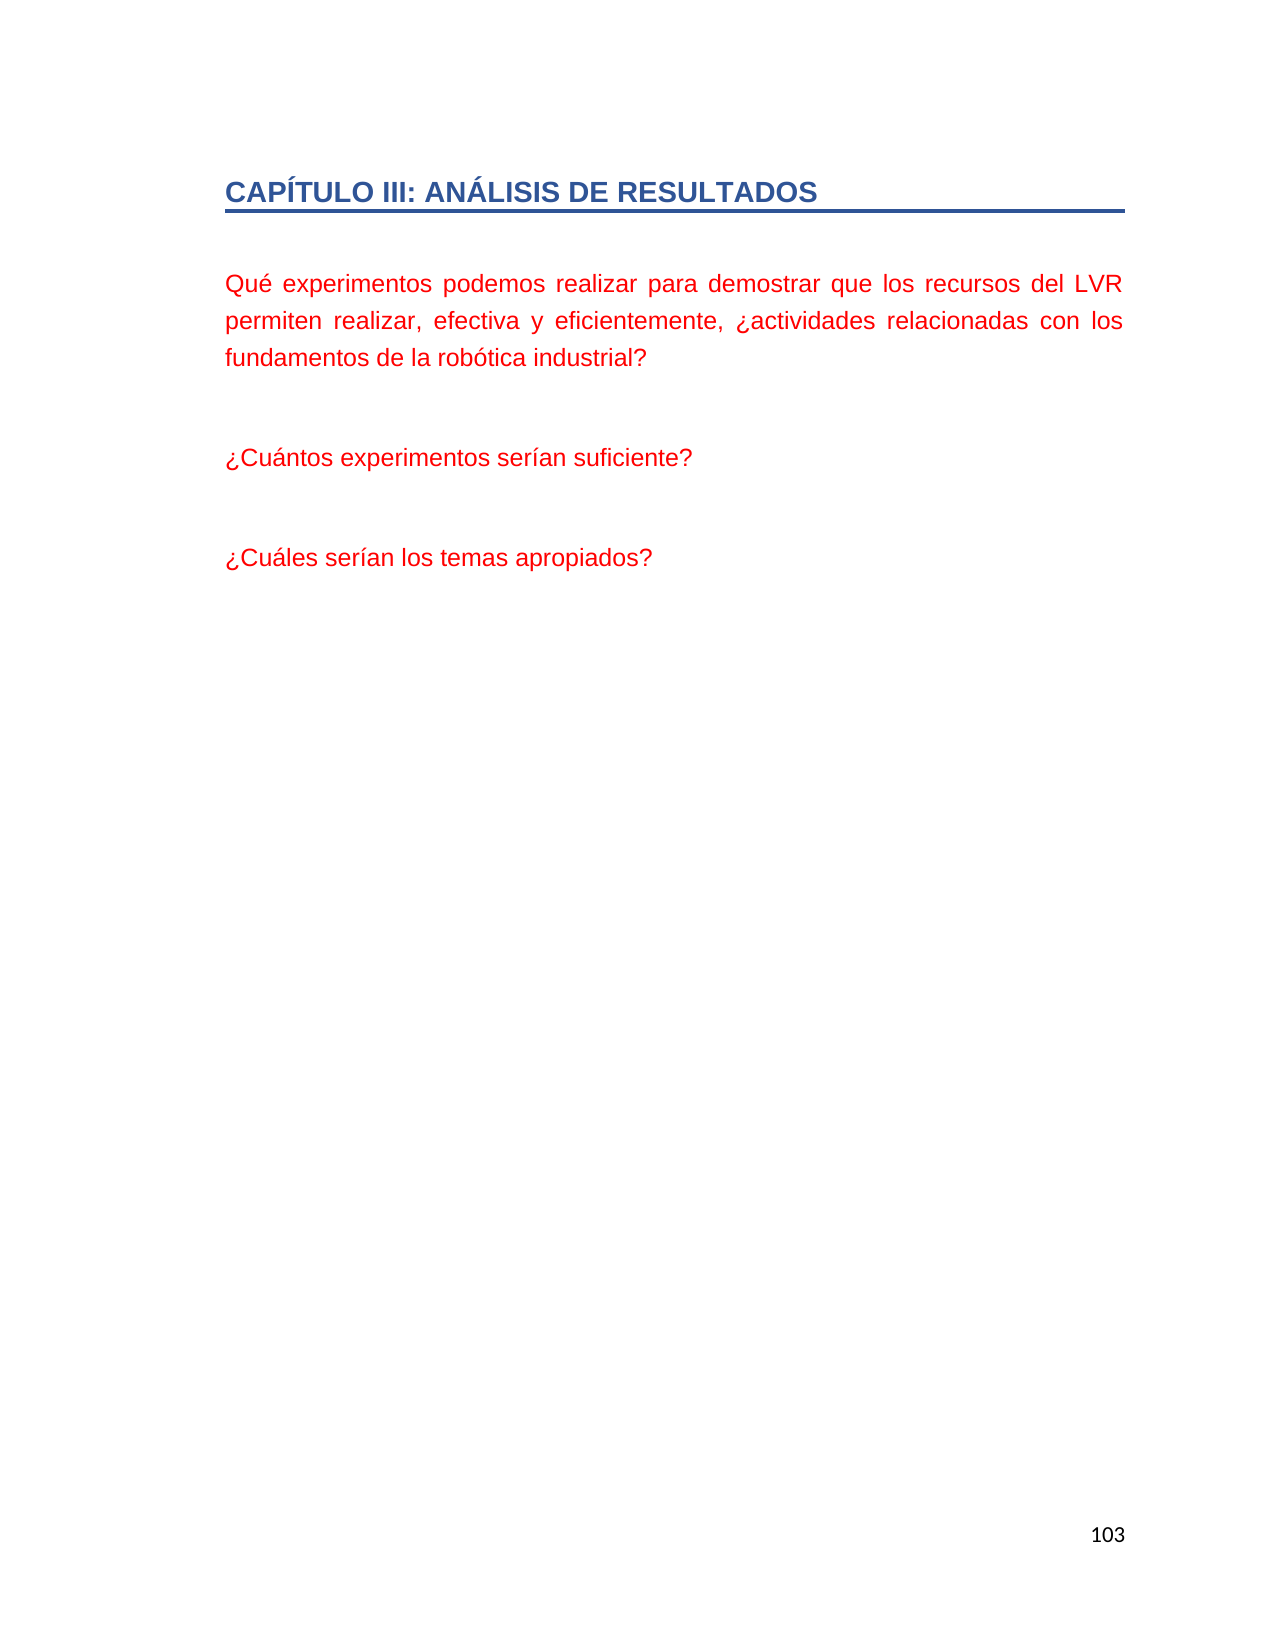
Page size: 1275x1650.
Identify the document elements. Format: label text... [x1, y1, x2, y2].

text ¿Cuáles serían los temas apropiados? [225, 543, 1125, 571]
list CAPÍTULO III: ANÁLISIS DE RESULTADOS [225, 175, 1125, 209]
text ¿Cuántos experimentos serían suficiente? [225, 443, 1125, 472]
text Qué experimentos podemos realizar para demostrar que los recursos del LVR permiten realizar, efectiva y eficientemente, ¿actividades relacionadas con los fundamentos de la robótica industrial? [225, 269, 1125, 372]
